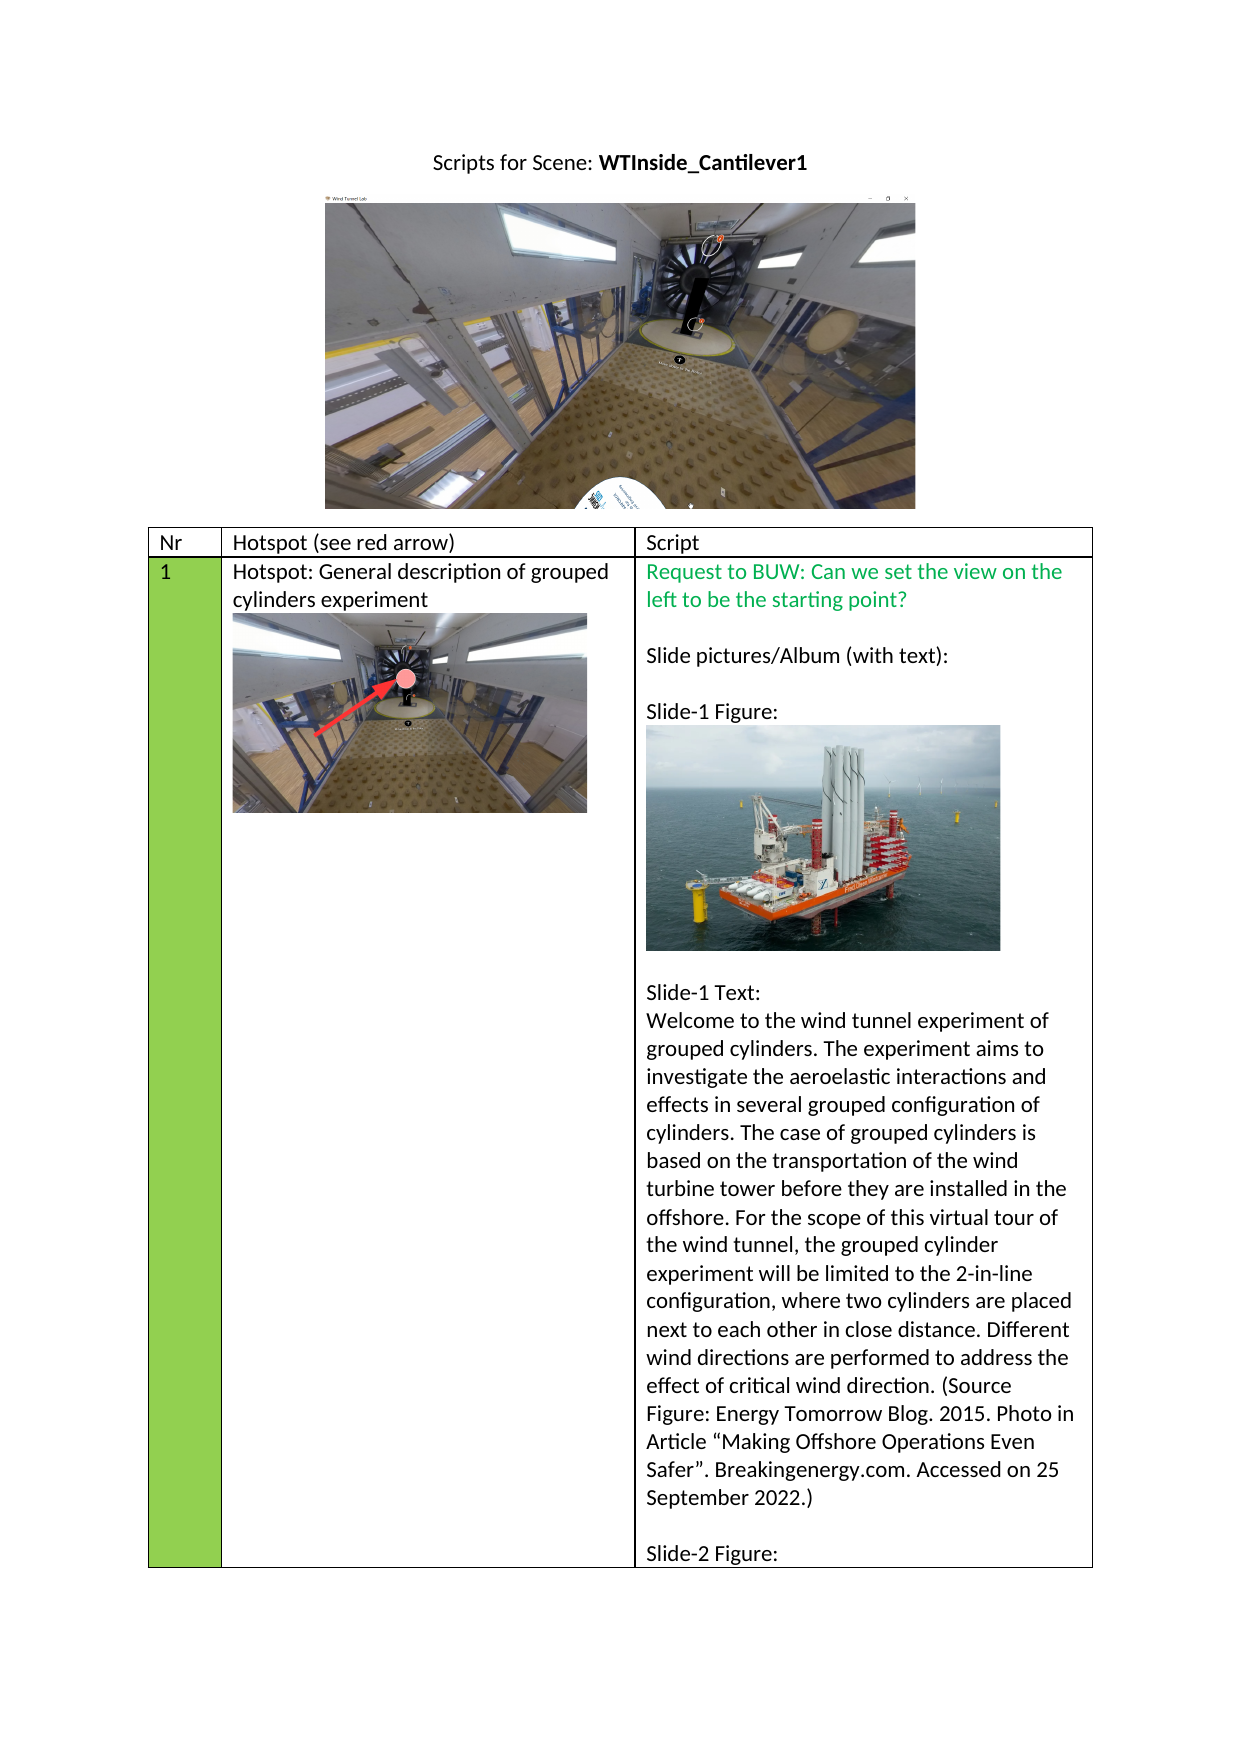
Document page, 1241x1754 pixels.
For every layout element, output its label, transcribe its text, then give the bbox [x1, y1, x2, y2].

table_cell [222, 558, 634, 1567]
table_header Hotspot (see red arrow) [222, 528, 634, 556]
table_header Nr [149, 528, 221, 556]
table_header Script [636, 528, 1092, 556]
table_cell 1 [149, 558, 221, 1567]
picture [232, 613, 588, 813]
picture [325, 194, 916, 509]
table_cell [636, 558, 1092, 1567]
picture [646, 725, 1001, 951]
text Scripts for Scene: WTInside_Cantilever1 [148, 148, 1093, 176]
